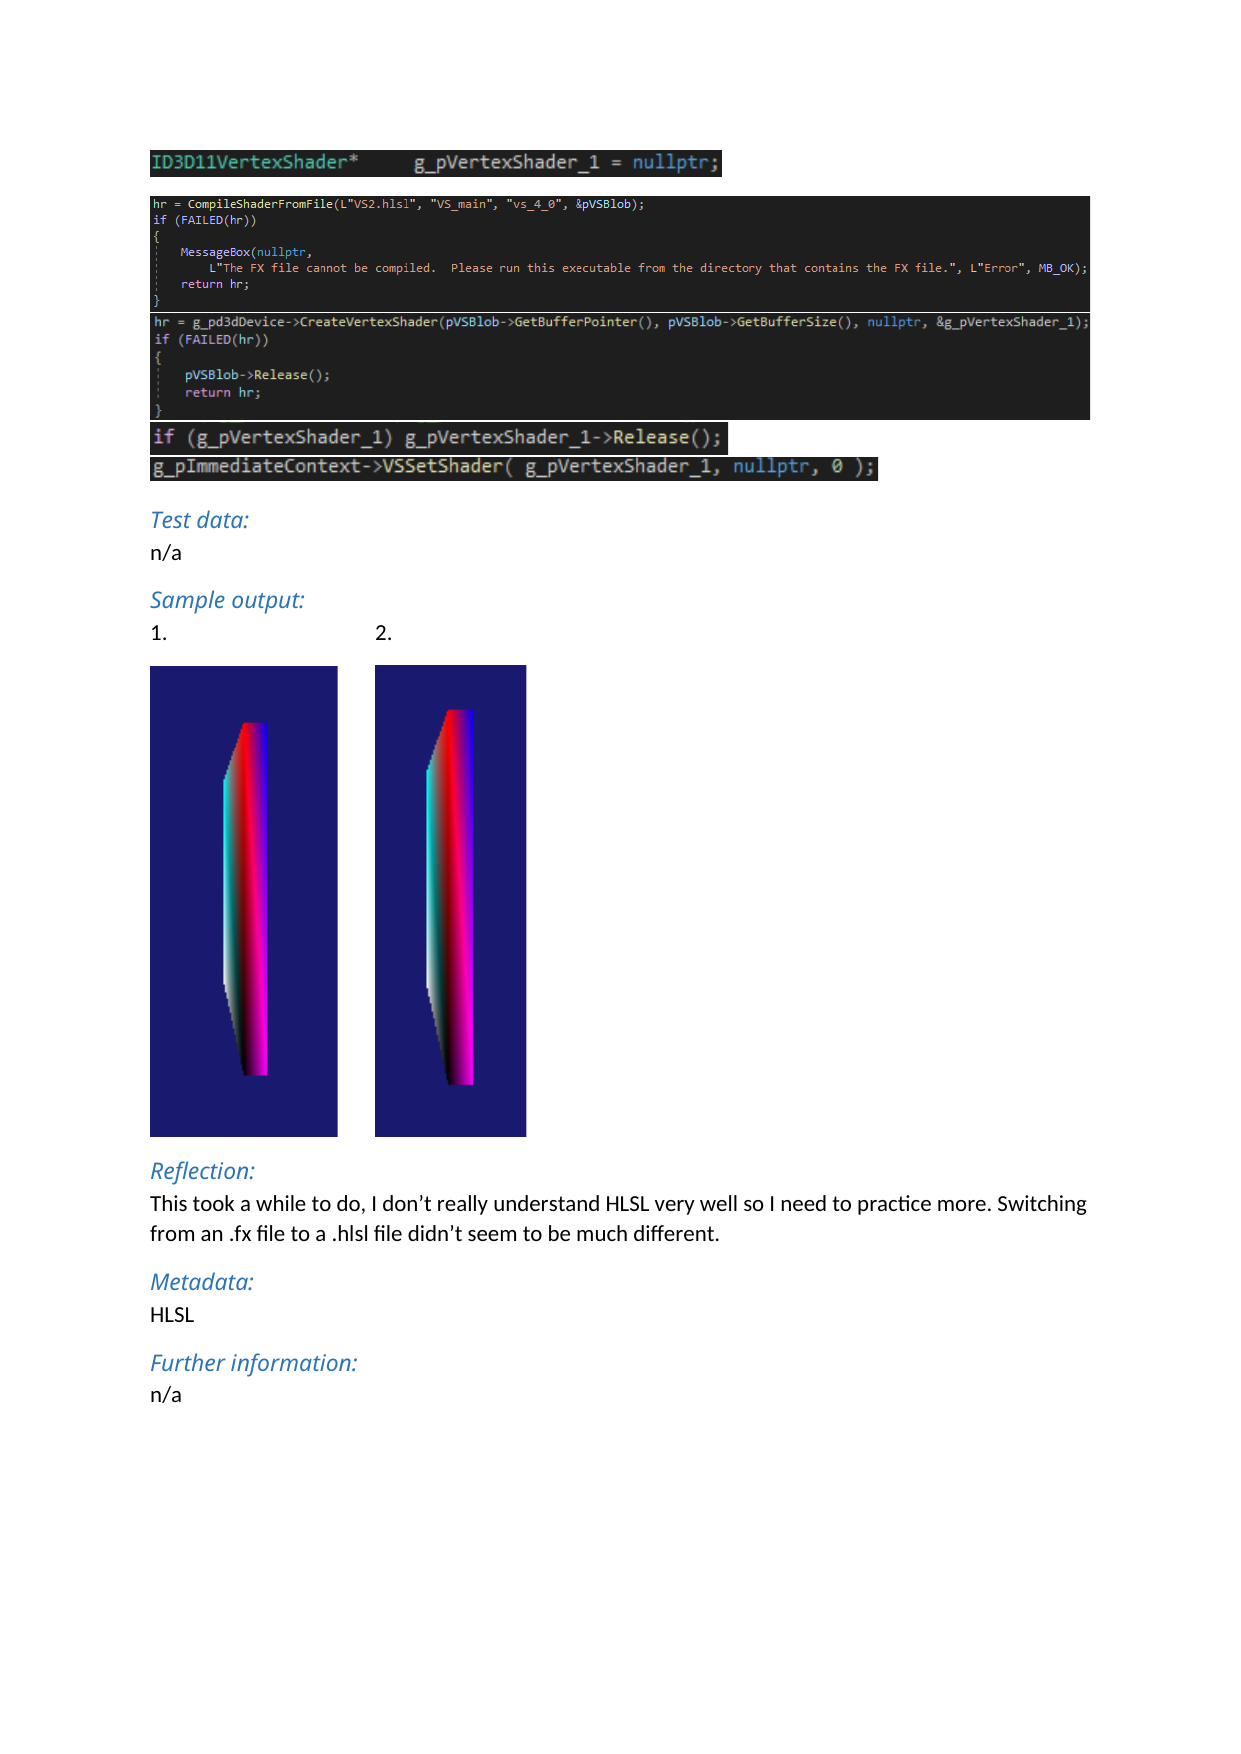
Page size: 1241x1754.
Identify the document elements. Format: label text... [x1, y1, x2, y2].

picture [375, 665, 527, 1137]
text n/a [150, 1381, 1090, 1408]
picture [150, 422, 729, 455]
picture [150, 457, 879, 481]
picture [150, 313, 1091, 420]
subtitle Reflection: [150, 1155, 1090, 1187]
text HLSL [150, 1300, 1090, 1328]
picture [150, 196, 1091, 312]
picture [150, 666, 338, 1137]
text This took a while to do, I don’t really understand HLSL very well so I need to practice more. Switching from an .fx file to a .hlsl file didn’t seem to be much different. [150, 1189, 1090, 1247]
subtitle Test data: [150, 504, 1090, 535]
subtitle Metadata: [150, 1266, 1090, 1297]
text n/a [150, 538, 1090, 566]
text 1. 2. [150, 618, 1090, 646]
subtitle Sample output: [150, 584, 1090, 616]
picture [150, 150, 722, 177]
subtitle Further information: [150, 1347, 1090, 1378]
